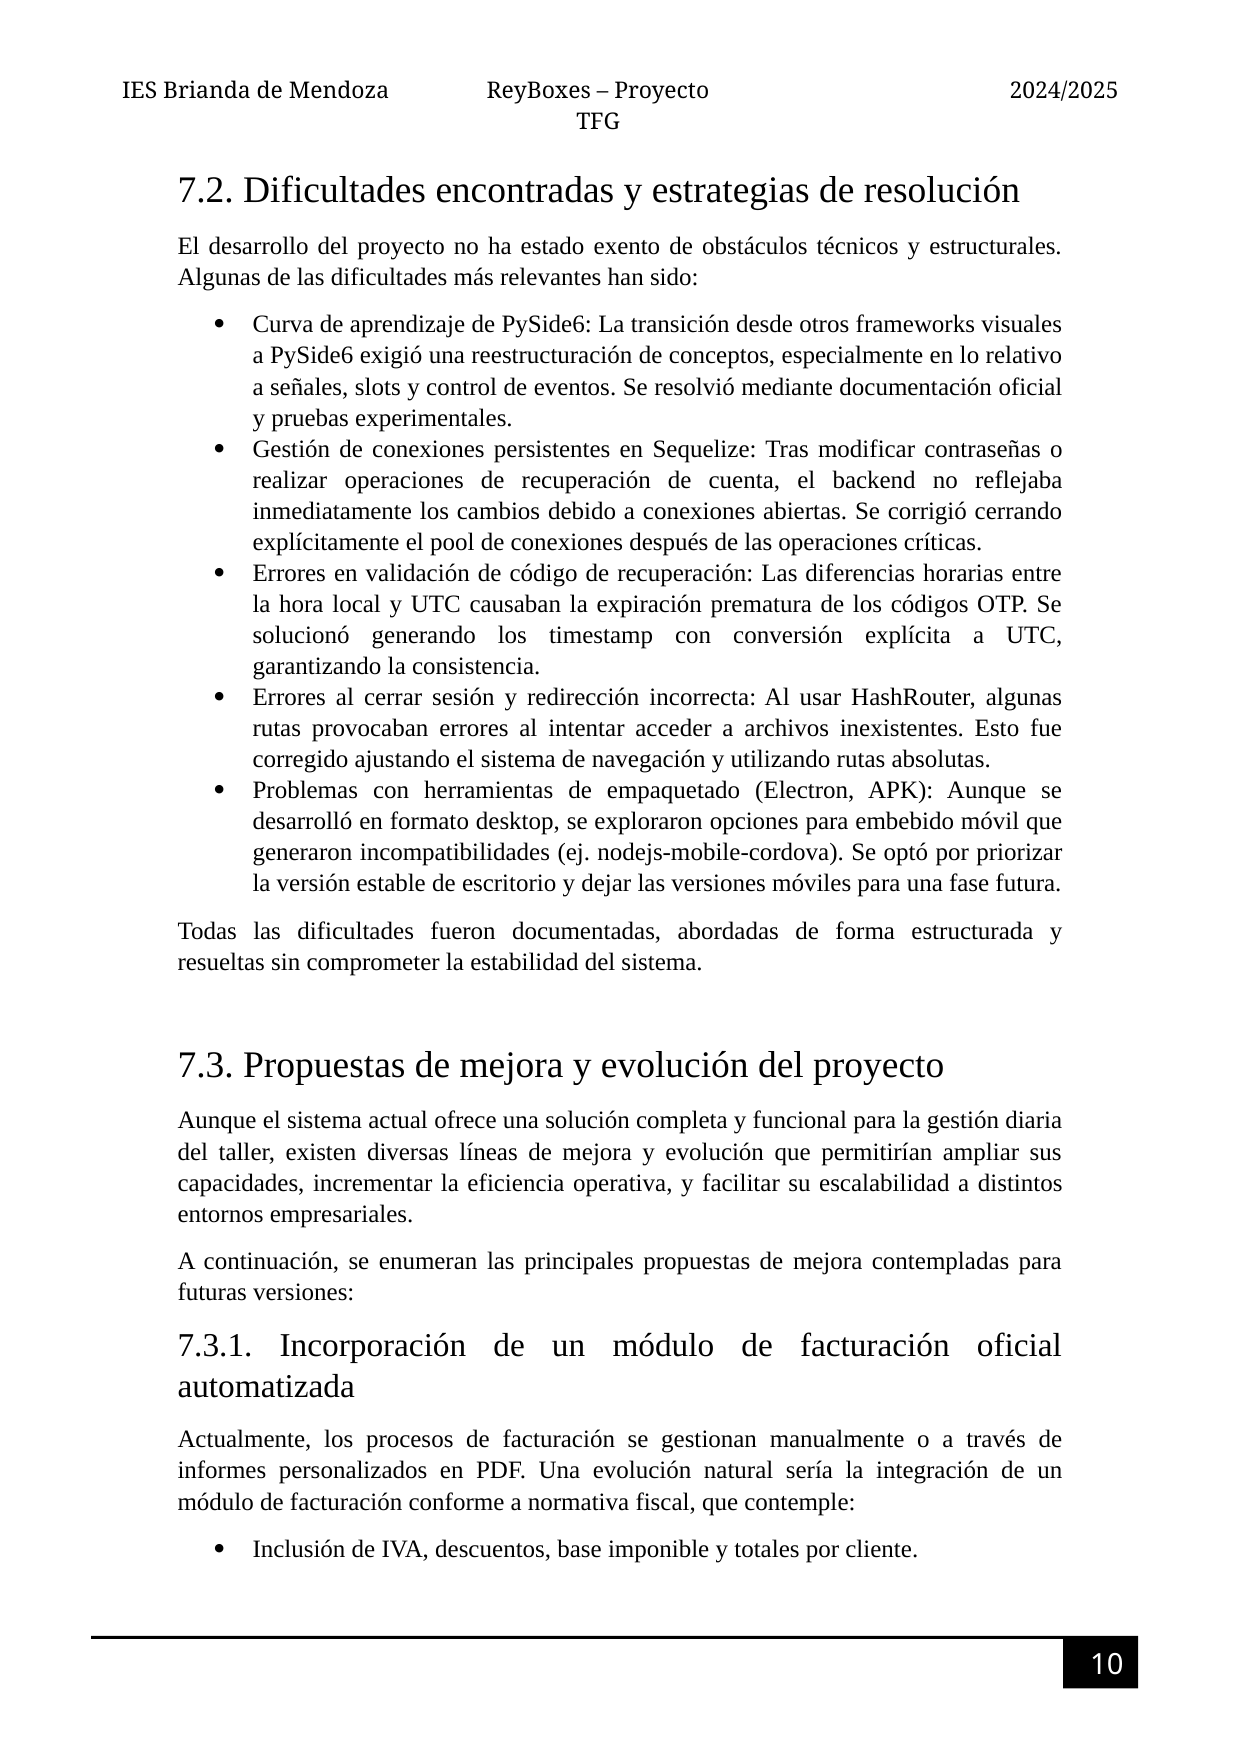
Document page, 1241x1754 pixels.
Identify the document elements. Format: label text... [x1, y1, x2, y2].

list Curva de aprendizaje de PySide6: La transición desde otros frameworks visuales a PySide6 exigió una reestructuración de conceptos, especialmente en lo relativo a señales, slots y control de eventos. Se resolvió mediante documentación oficial y pruebas experimentales. [215, 309, 1063, 431]
list Errores en validación de código de recuperación: Las diferencias horarias entre la hora local y UTC causaban la expiración prematura de los códigos OTP. Se solucionó generando los timestamp con conversión explícita a UTC, garantizando la consistencia. [215, 558, 1063, 680]
text Aunque el sistema actual ofrece una solución completa y funcional para la gestión diaria del taller, existen diversas líneas de mejora y evolución que permitirían ampliar sus capacidades, incrementar la eficiencia operativa, y facilitar su escalabilidad a distintos entornos empresariales. [177, 1106, 1063, 1227]
list Errores al cerrar sesión y redirección incorrecta: Al usar HashRouter, algunas rutas provocaban errores al intentar acceder a archivos inexistentes. Esto fue corregido ajustando el sistema de navegación y utilizando rutas absolutas. [215, 682, 1063, 773]
text Todas las dificultades fueron documentadas, abordadas de forma estructurada y resueltas sin comprometer la estabilidad del sistema. [177, 916, 1063, 976]
list Gestión de conexiones persistentes en Sequelize: Tras modificar contraseñas o realizar operaciones de recuperación de cuenta, el backend no reflejaba inmediatamente los cambios debido a conexiones abiertas. Se corrigió cerrando explícitamente el pool de conexiones después de las operaciones críticas. [215, 434, 1063, 556]
list Problemas con herramientas de empaquetado (Electron, APK): Aunque se desarrolló en formato desktop, se exploraron opciones para embebido móvil que generaron incompatibilidades (ej. nodejs-mobile-cordova). Se optó por priorizar la versión estable de escritorio y dejar las versiones móviles para una fase futura. [215, 775, 1063, 897]
text 7.3. Propuestas de mejora y evolución del proyecto [177, 1042, 1063, 1086]
text A continuación, se enumeran las principales propuestas de mejora contempladas para futuras versiones: [177, 1246, 1063, 1306]
text Actualmente, los procesos de facturación se gestionan manualmente o a través de informes personalizados en PDF. Una evolución natural sería la integración de un módulo de facturación conforme a normativa fiscal, que contemple: [177, 1424, 1063, 1515]
text 7.3.1. Incorporación de un módulo de facturación oficial automatizada [177, 1325, 1063, 1405]
list Inclusión de IVA, descuentos, base imponible y totales por cliente. [215, 1534, 1063, 1563]
text El desarrollo del proyecto no ha estado exento de obstáculos técnicos y estructurales. Algunas de las dificultades más relevantes han sido: [177, 231, 1063, 291]
text 7.2. Dificultades encontradas y estrategias de resolución [177, 167, 1063, 211]
